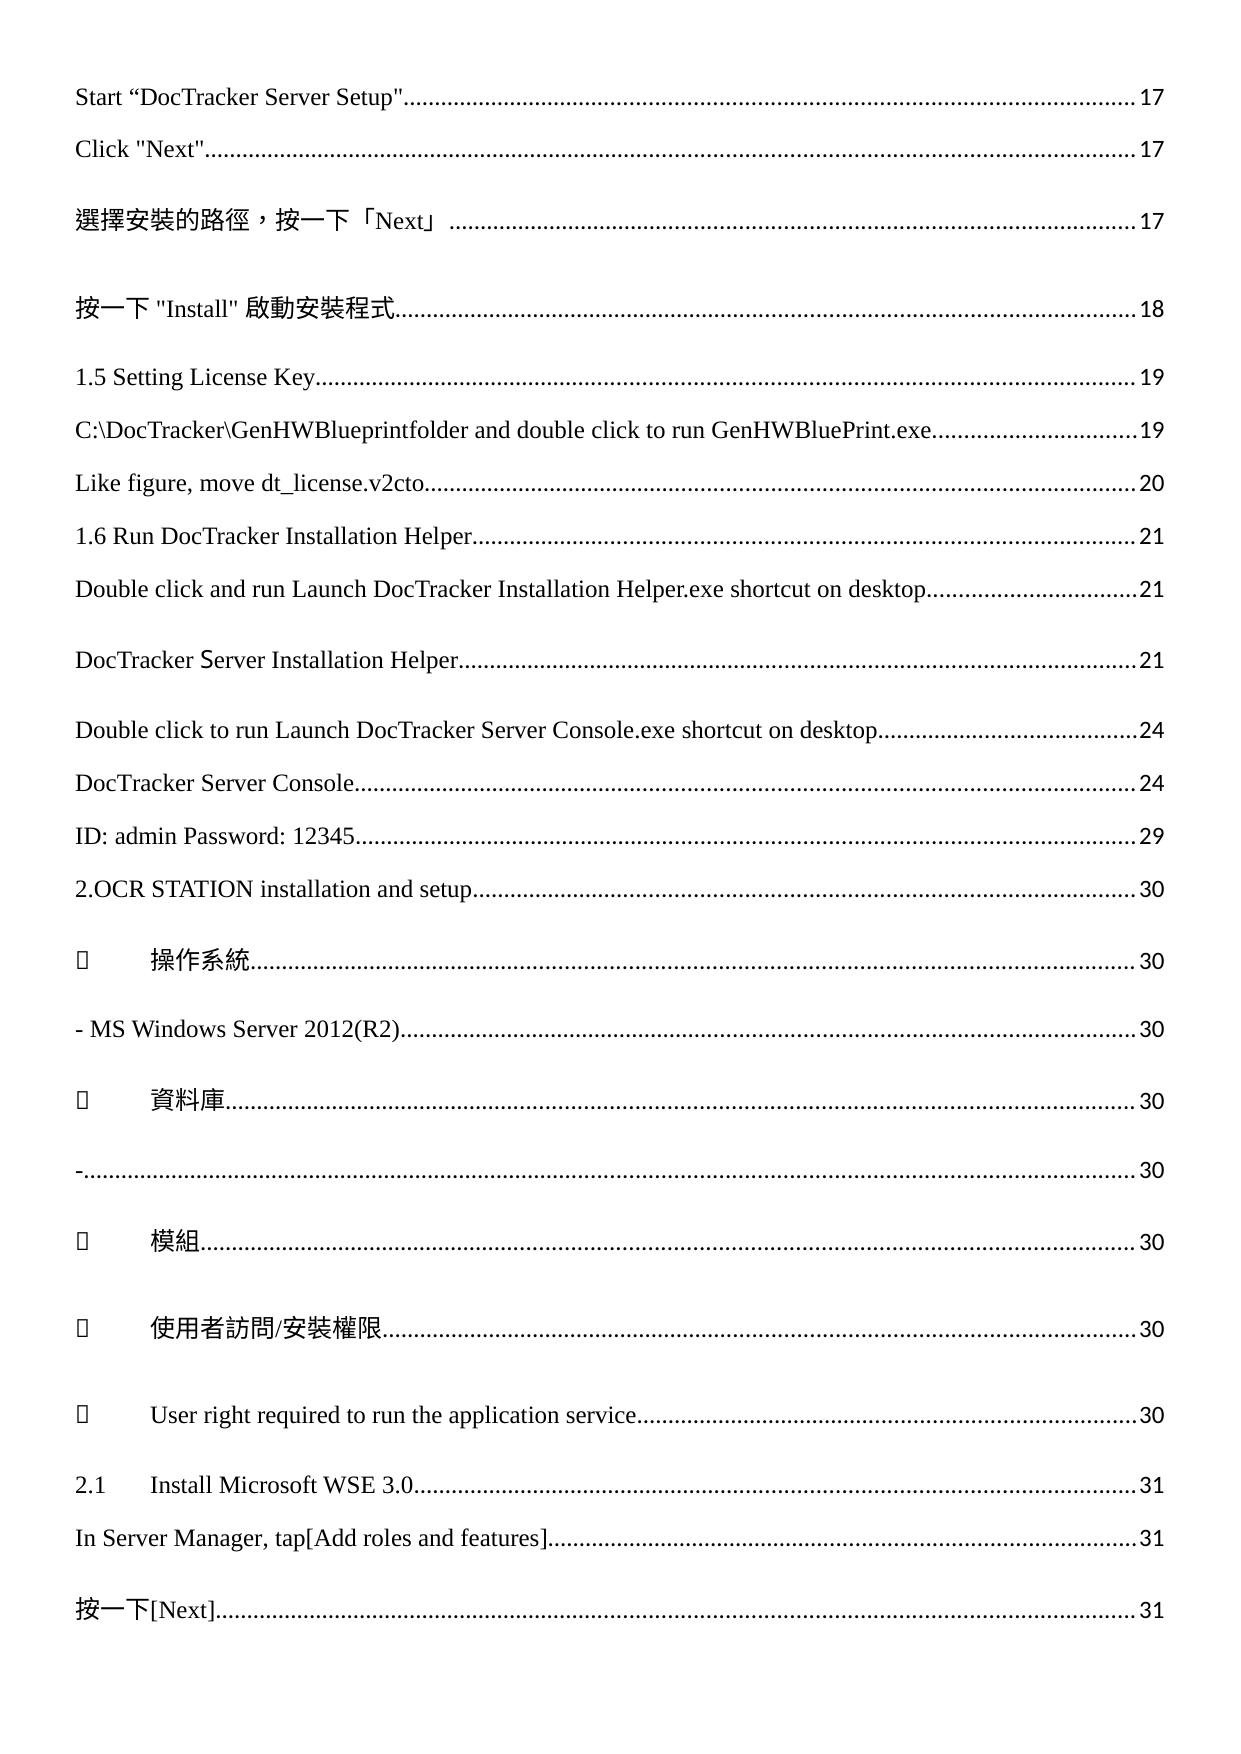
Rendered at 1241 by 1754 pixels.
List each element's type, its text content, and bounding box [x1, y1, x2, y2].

text 按一下[Next] 31 [75, 1573, 1165, 1641]
text 2.OCR STATION installation and setup 30 [75, 871, 1165, 905]
text In Server Manager, tap[Add roles and features] 31 [75, 1520, 1165, 1554]
text DocTracker Server Installation Helper 21 [75, 625, 1165, 693]
text Double click to run Launch DocTracker Server Console.exe shortcut on desktop 24 [75, 712, 1165, 746]
text  資料庫 30 [75, 1065, 1165, 1133]
text 1.5 Setting License Key 19 [75, 360, 1165, 394]
text 2.1 Install Microsoft WSE 3.0 31 [75, 1467, 1165, 1501]
text - 30 [75, 1152, 1165, 1186]
text ID: admin Password: 12345 29 [75, 818, 1165, 852]
text  模組 30 [75, 1205, 1165, 1273]
text Double click and run Launch DocTracker Installation Helper.exe shortcut on desktop 21 [75, 572, 1165, 606]
text 選擇安裝的路徑，按一下「Next」 17 [75, 185, 1165, 253]
text Start “DocTracker Server Setup" 17 [75, 79, 1165, 113]
text  使用者訪問/安裝權限 30 [75, 1292, 1165, 1360]
text  操作系統 30 [75, 924, 1165, 992]
text 按一下 "Install" 啟動安裝程式 18 [75, 272, 1165, 340]
text DocTracker Server Console 24 [75, 765, 1165, 799]
text  User right required to run the application service 30 [75, 1380, 1165, 1448]
text Like figure, move dt_license.v2cto 20 [75, 466, 1165, 500]
text 1.6 Run DocTracker Installation Helper 21 [75, 519, 1165, 553]
text C:\DocTracker\GenHWBlueprintfolder and double click to run GenHWBluePrint.exe 19 [75, 413, 1165, 447]
text Click "Next" 17 [75, 132, 1165, 166]
text - MS Windows Server 2012(R2) 30 [75, 1012, 1165, 1046]
